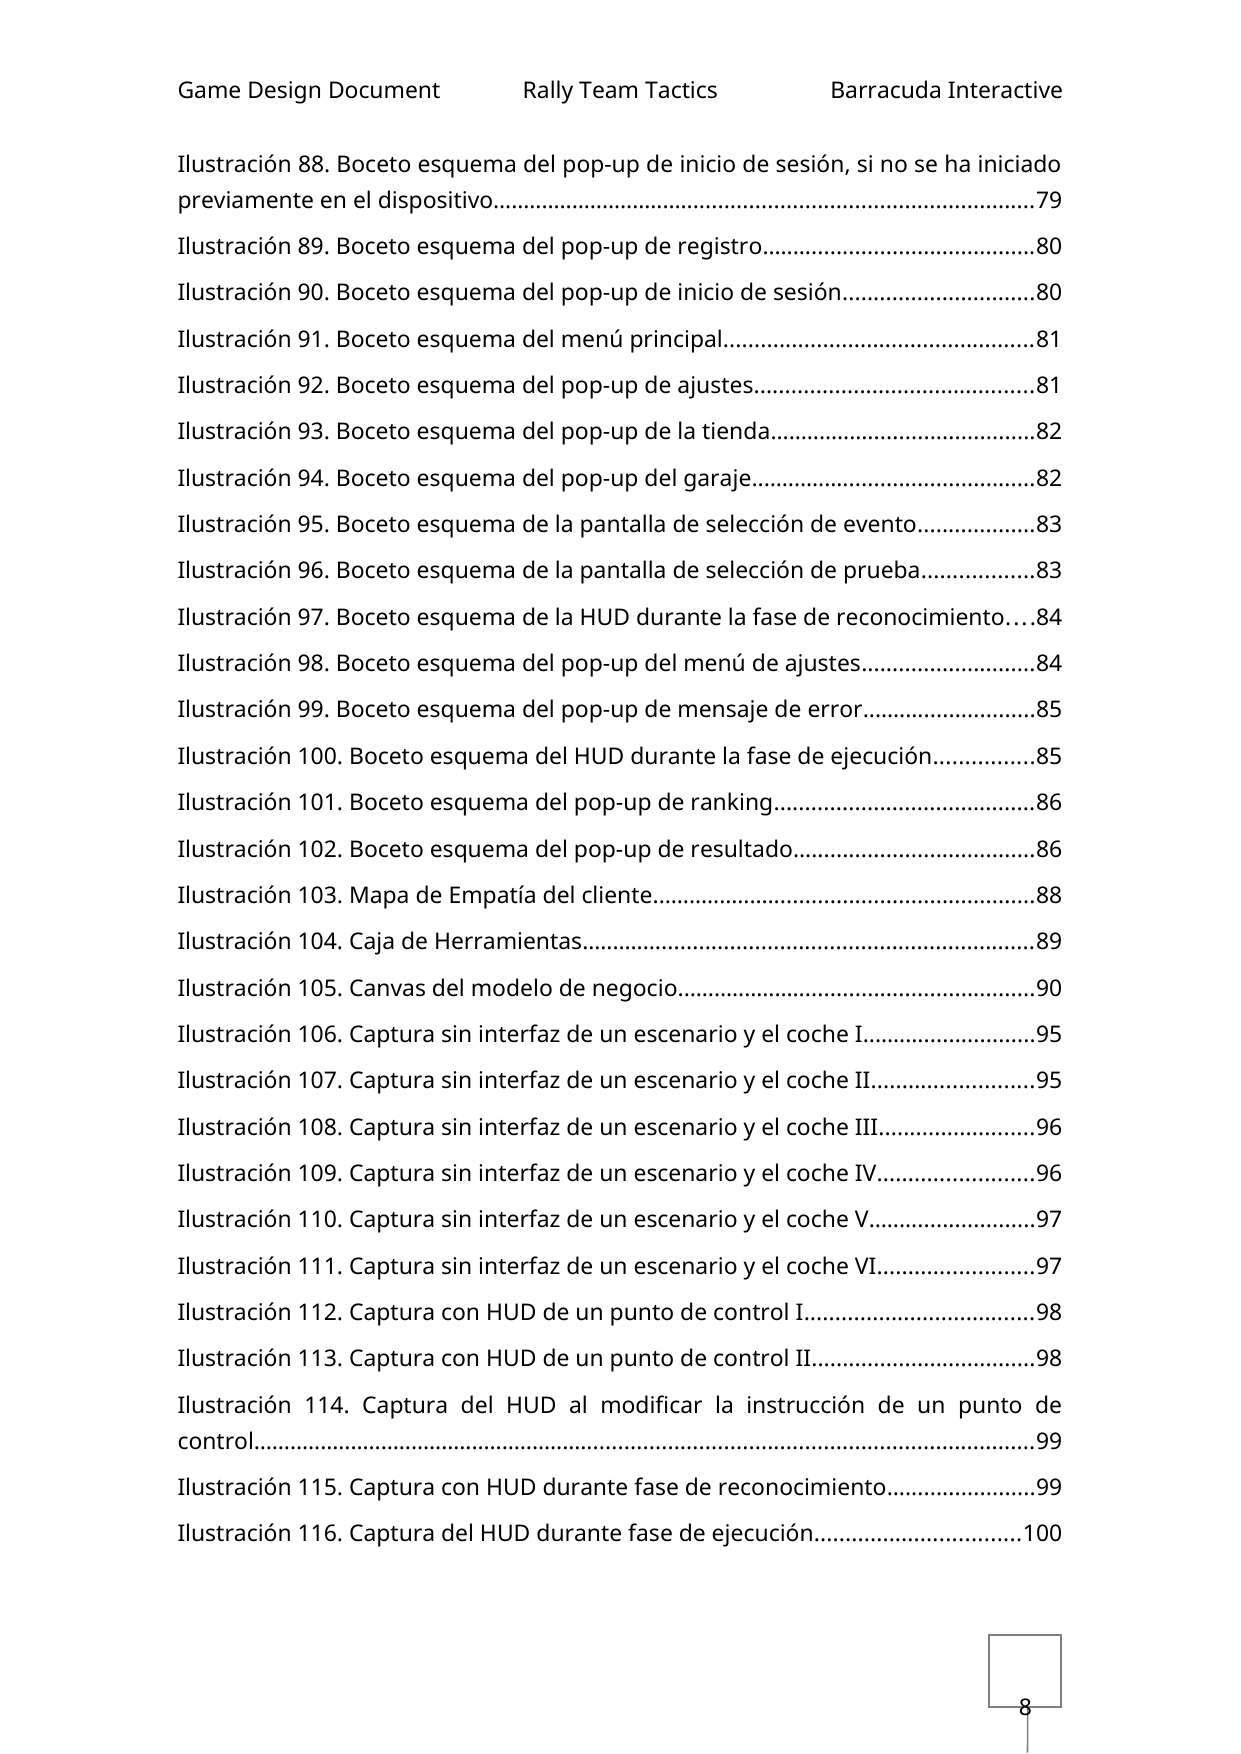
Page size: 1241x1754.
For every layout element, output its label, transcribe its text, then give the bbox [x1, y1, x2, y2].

text Ilustración 93. Boceto esquema del pop-up de la tienda 82 [177, 415, 1063, 447]
text Ilustración 116. Captura del HUD durante fase de ejecución 100 [177, 1517, 1063, 1549]
text Ilustración 111. Captura sin interfaz de un escenario y el coche VI 97 [177, 1250, 1063, 1281]
text Ilustración 104. Caja de Herramientas 89 [177, 925, 1063, 956]
text Ilustración 97. Boceto esquema de la HUD durante la fase de reconocimiento 84 [177, 601, 1063, 632]
text Ilustración 96. Boceto esquema de la pantalla de selección de prueba 83 [177, 554, 1063, 586]
text Ilustración 106. Captura sin interfaz de un escenario y el coche I 95 [177, 1018, 1063, 1049]
text Ilustración 107. Captura sin interfaz de un escenario y el coche II 95 [177, 1064, 1063, 1096]
text Ilustración 89. Boceto esquema del pop-up de registro 80 [177, 230, 1063, 261]
text Ilustración 115. Captura con HUD durante fase de reconocimiento 99 [177, 1471, 1063, 1502]
text Ilustración 94. Boceto esquema del pop-up del garaje 82 [177, 462, 1063, 493]
text Ilustración 95. Boceto esquema de la pantalla de selección de evento 83 [177, 508, 1063, 539]
text Ilustración 91. Boceto esquema del menú principal 81 [177, 323, 1063, 354]
text Ilustración 101. Boceto esquema del pop-up de ranking 86 [177, 786, 1063, 817]
text Ilustración 90. Boceto esquema del pop-up de inicio de sesión 80 [177, 276, 1063, 307]
text Ilustración 88. Boceto esquema del pop-up de inicio de sesión, si no se ha iniciado previamente en el dispositivo 79 [177, 148, 1063, 215]
text Ilustración 100. Boceto esquema del HUD durante la fase de ejecución 85 [177, 740, 1063, 771]
text Ilustración 109. Captura sin interfaz de un escenario y el coche IV 96 [177, 1157, 1063, 1188]
text Ilustración 103. Mapa de Empatía del cliente 88 [177, 879, 1063, 910]
text Ilustración 108. Captura sin interfaz de un escenario y el coche III 96 [177, 1111, 1063, 1142]
text Ilustración 110. Captura sin interfaz de un escenario y el coche V 97 [177, 1203, 1063, 1234]
text Ilustración 114. Captura del HUD al modificar la instrucción de un punto de control 99 [177, 1389, 1063, 1456]
text Ilustración 113. Captura con HUD de un punto de control II 98 [177, 1342, 1063, 1374]
text Ilustración 99. Boceto esquema del pop-up de mensaje de error 85 [177, 693, 1063, 725]
text Ilustración 112. Captura con HUD de un punto de control I 98 [177, 1296, 1063, 1327]
text Ilustración 105. Canvas del modelo de negocio 90 [177, 972, 1063, 1003]
text Ilustración 92. Boceto esquema del pop-up de ajustes 81 [177, 369, 1063, 400]
text Ilustración 102. Boceto esquema del pop-up de resultado 86 [177, 832, 1063, 864]
text Ilustración 98. Boceto esquema del pop-up del menú de ajustes 84 [177, 647, 1063, 678]
